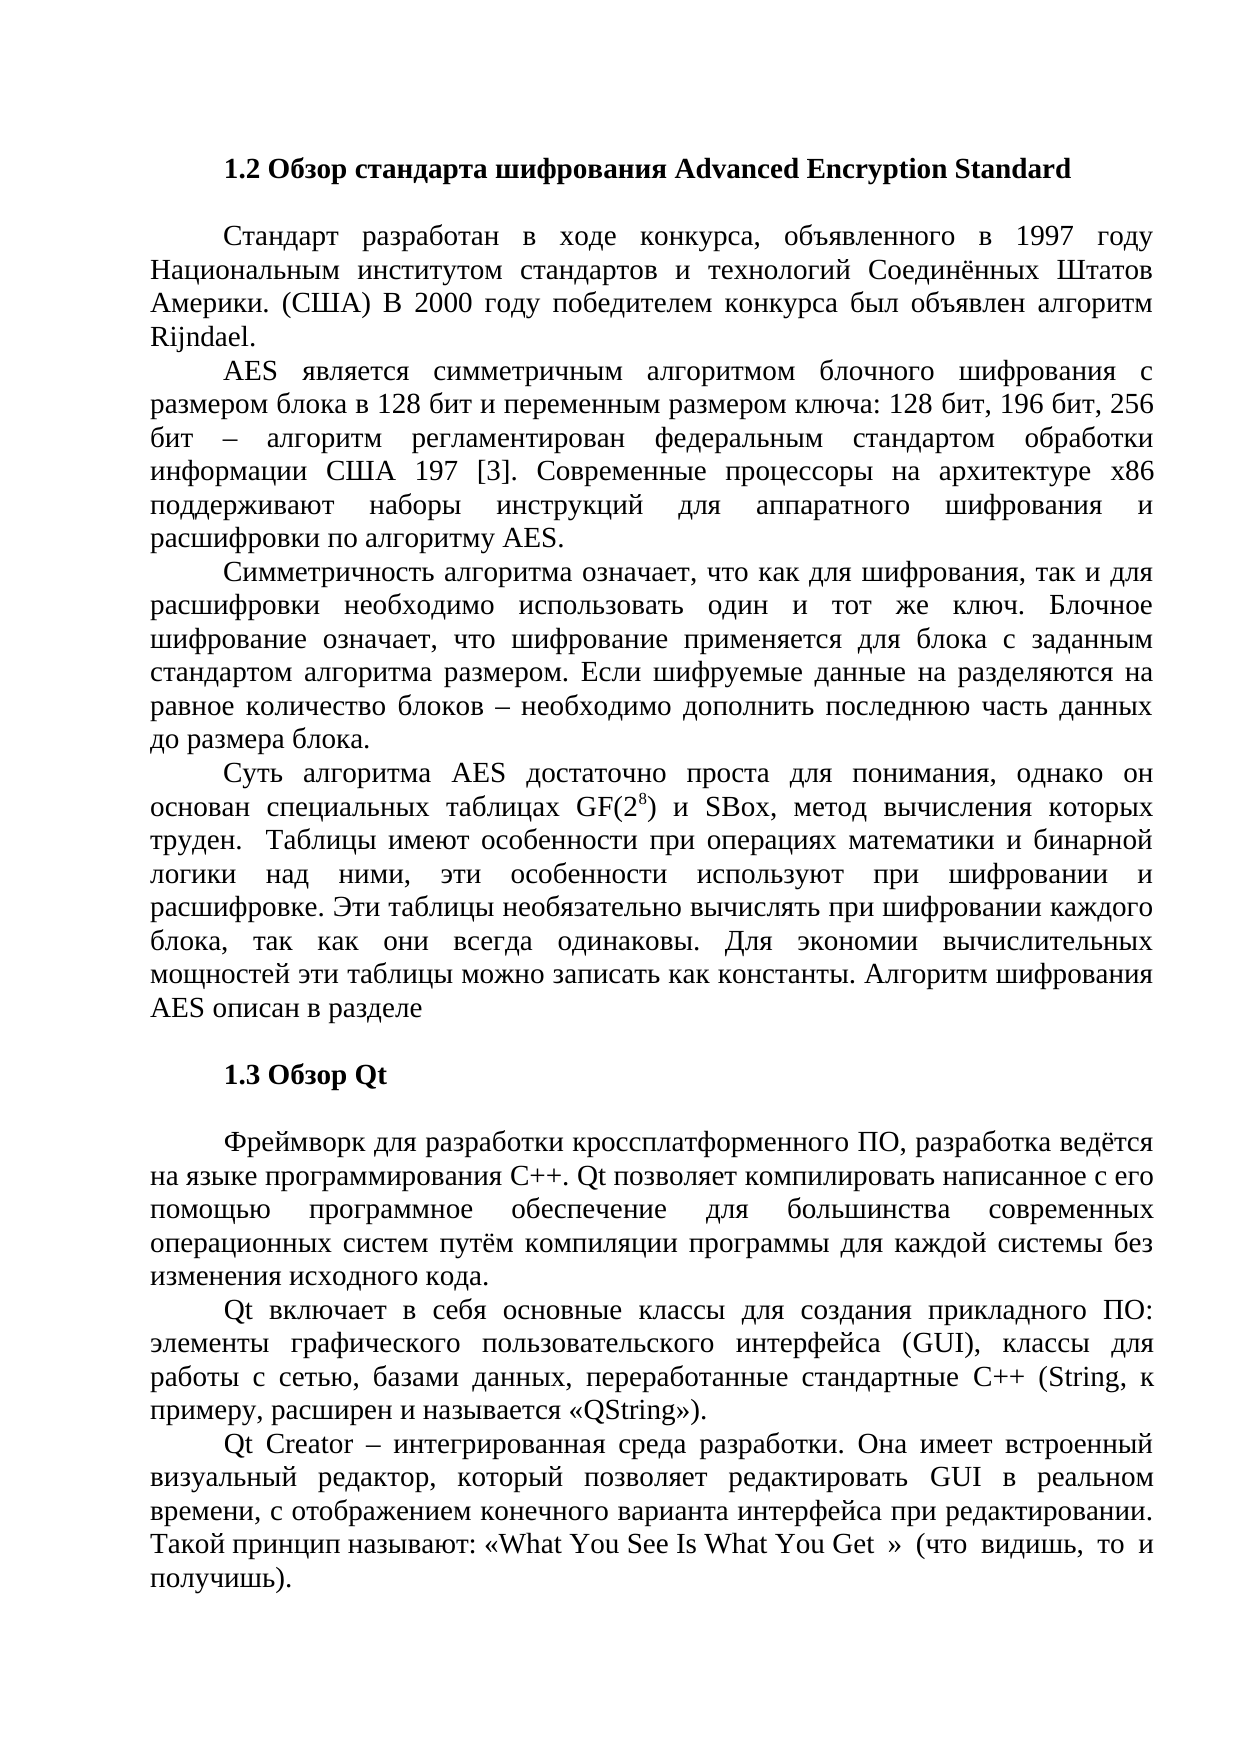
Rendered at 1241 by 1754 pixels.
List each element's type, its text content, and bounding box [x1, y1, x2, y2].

text Фреймворк для разработки кроссплатформенного ПО, разработка ведётся на языке программирования C++. Qt позволяет компилировать написанное с его помощью программное обеспечение для большинства современных операционных систем путём компиляции программы для каждой системы без изменения исходного кода. [150, 1124, 1154, 1292]
text Симметричность алгоритма означает, что как для шифрования, так и для расшифровки необходимо использовать один и тот же ключ. Блочное шифрование означает, что шифрование применяется для блока с заданным стандартом алгоритма размером. Если шифруемые данные на разделяются на равное количество блоков – необходимо дополнить последнюю часть данных до размера блока. [150, 554, 1154, 755]
subtitle 1.2 Обзор стандарта шифрования Advanced Encryption Standard [224, 151, 1154, 185]
text AES является симметричным алгоритмом блочного шифрования с размером блока в 128 бит и переменным размером ключа: 128 бит, 196 бит, 256 бит – алгоритм регламентирован федеральным стандартом обработки информации США 197 [3]. Современные процессоры на архитектуре x86 поддерживают наборы инструкций для аппаратного шифрования и расшифровки по алгоритму AES. [150, 353, 1154, 554]
text Стандарт разработан в ходе конкурса, объявленного в 1997 году Национальным институтом стандартов и технологий Соединённых Штатов Америки. (США) В 2000 году победителем конкурса был объявлен алгоритм Rijndael. [150, 218, 1154, 353]
text Qt включает в себя основные классы для создания прикладного ПО: элементы графического пользовательского интерфейса (GUI), классы для работы с сетью, базами данных, переработанные стандартные C++ (String, к примеру, расширен и называется «QString»). [150, 1292, 1154, 1426]
subtitle 1.3 Обзор Qt [224, 1057, 1154, 1091]
text Суть алгоритма AES достаточно проста для понимания, однако он основан специальных таблицах GF(28) и SBox, метод вычисления которых труден. Таблицы имеют особенности при операциях математики и бинарной логики над ними, эти особенности используют при шифровании и расшифровке. Эти таблицы необязательно вычислять при шифровании каждого блока, так как они всегда одинаковы. Для экономии вычислительных мощностей эти таблицы можно записать как константы. Алгоритм шифрования AES описан в разделе [150, 755, 1154, 1023]
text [150, 1426, 1154, 1594]
